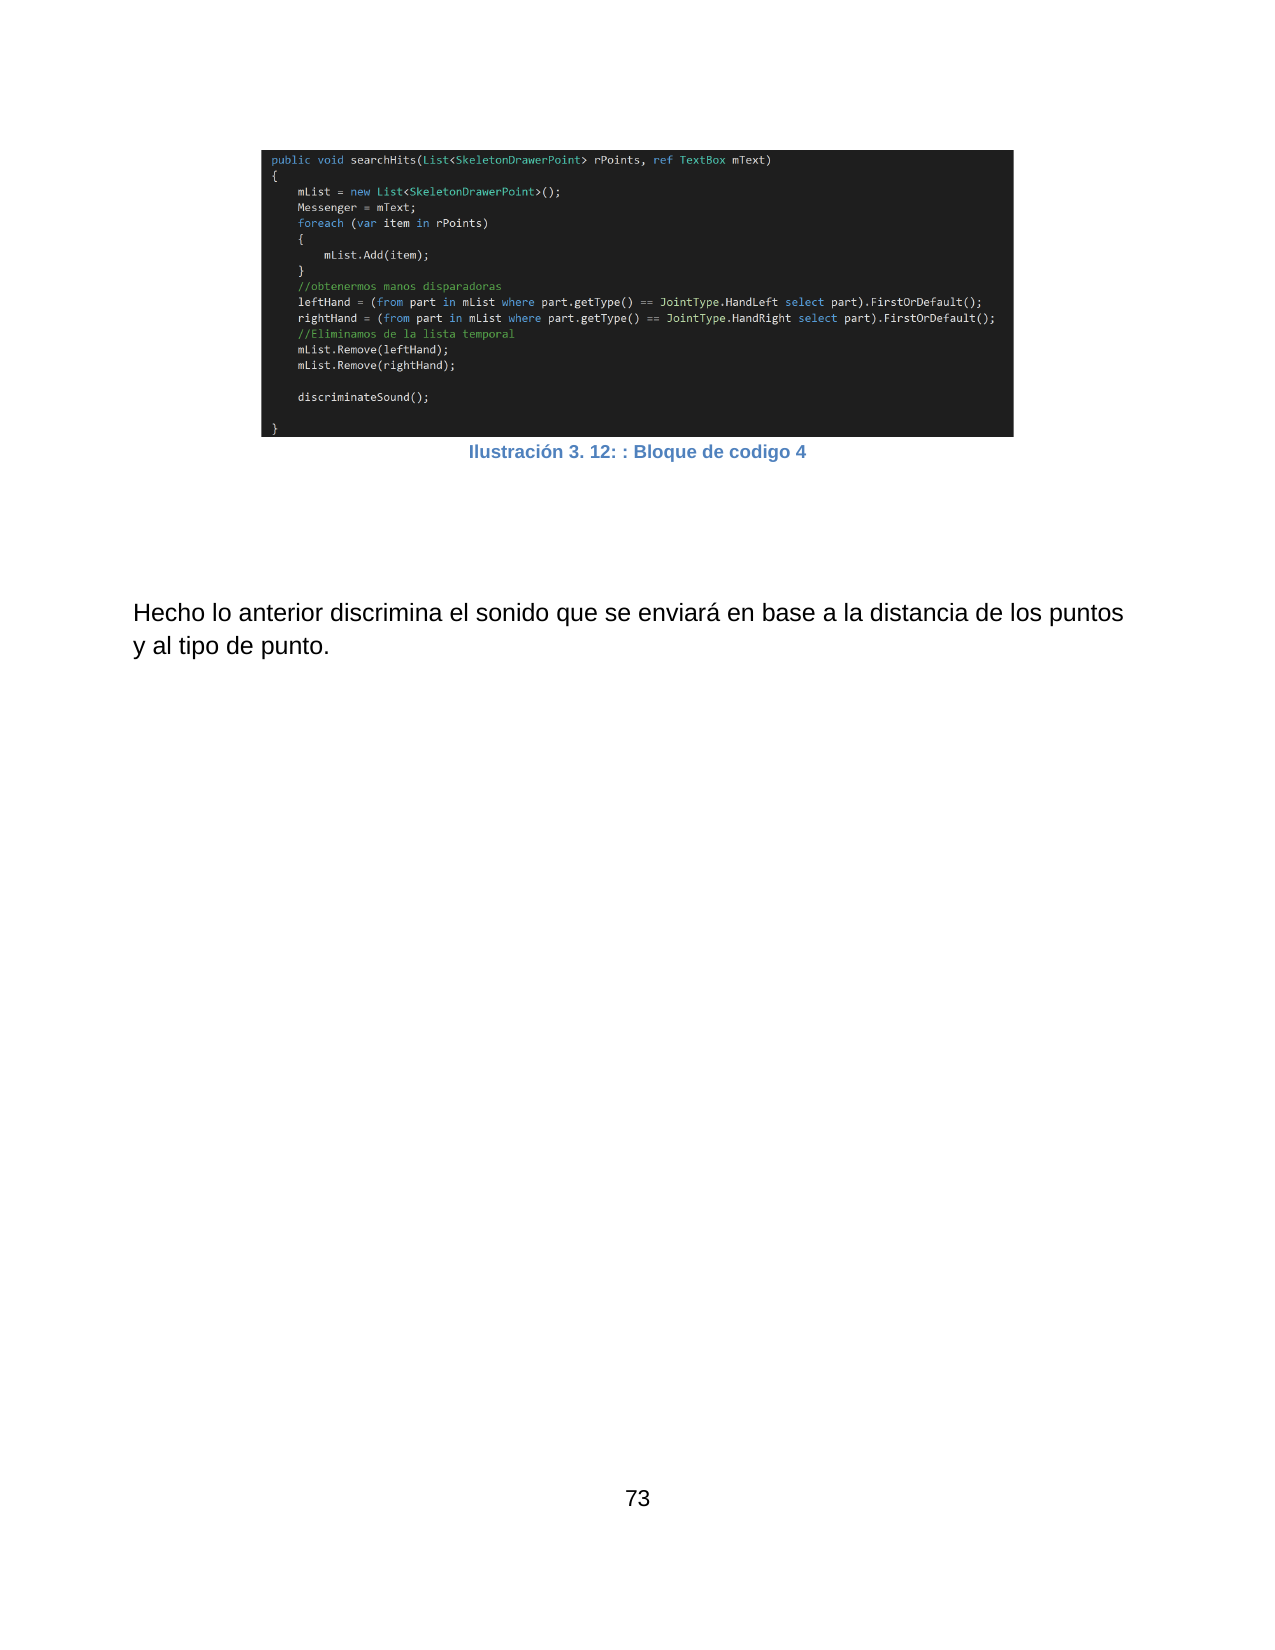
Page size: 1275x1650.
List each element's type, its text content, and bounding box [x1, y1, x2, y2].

text Hecho lo anterior discrimina el sonido que se enviará en base a la distancia de los puntos y al tipo de punto. [133, 598, 1142, 660]
text Ilustración 3. 12: : Bloque de codigo 4 [133, 441, 1142, 462]
picture [261, 150, 1014, 437]
